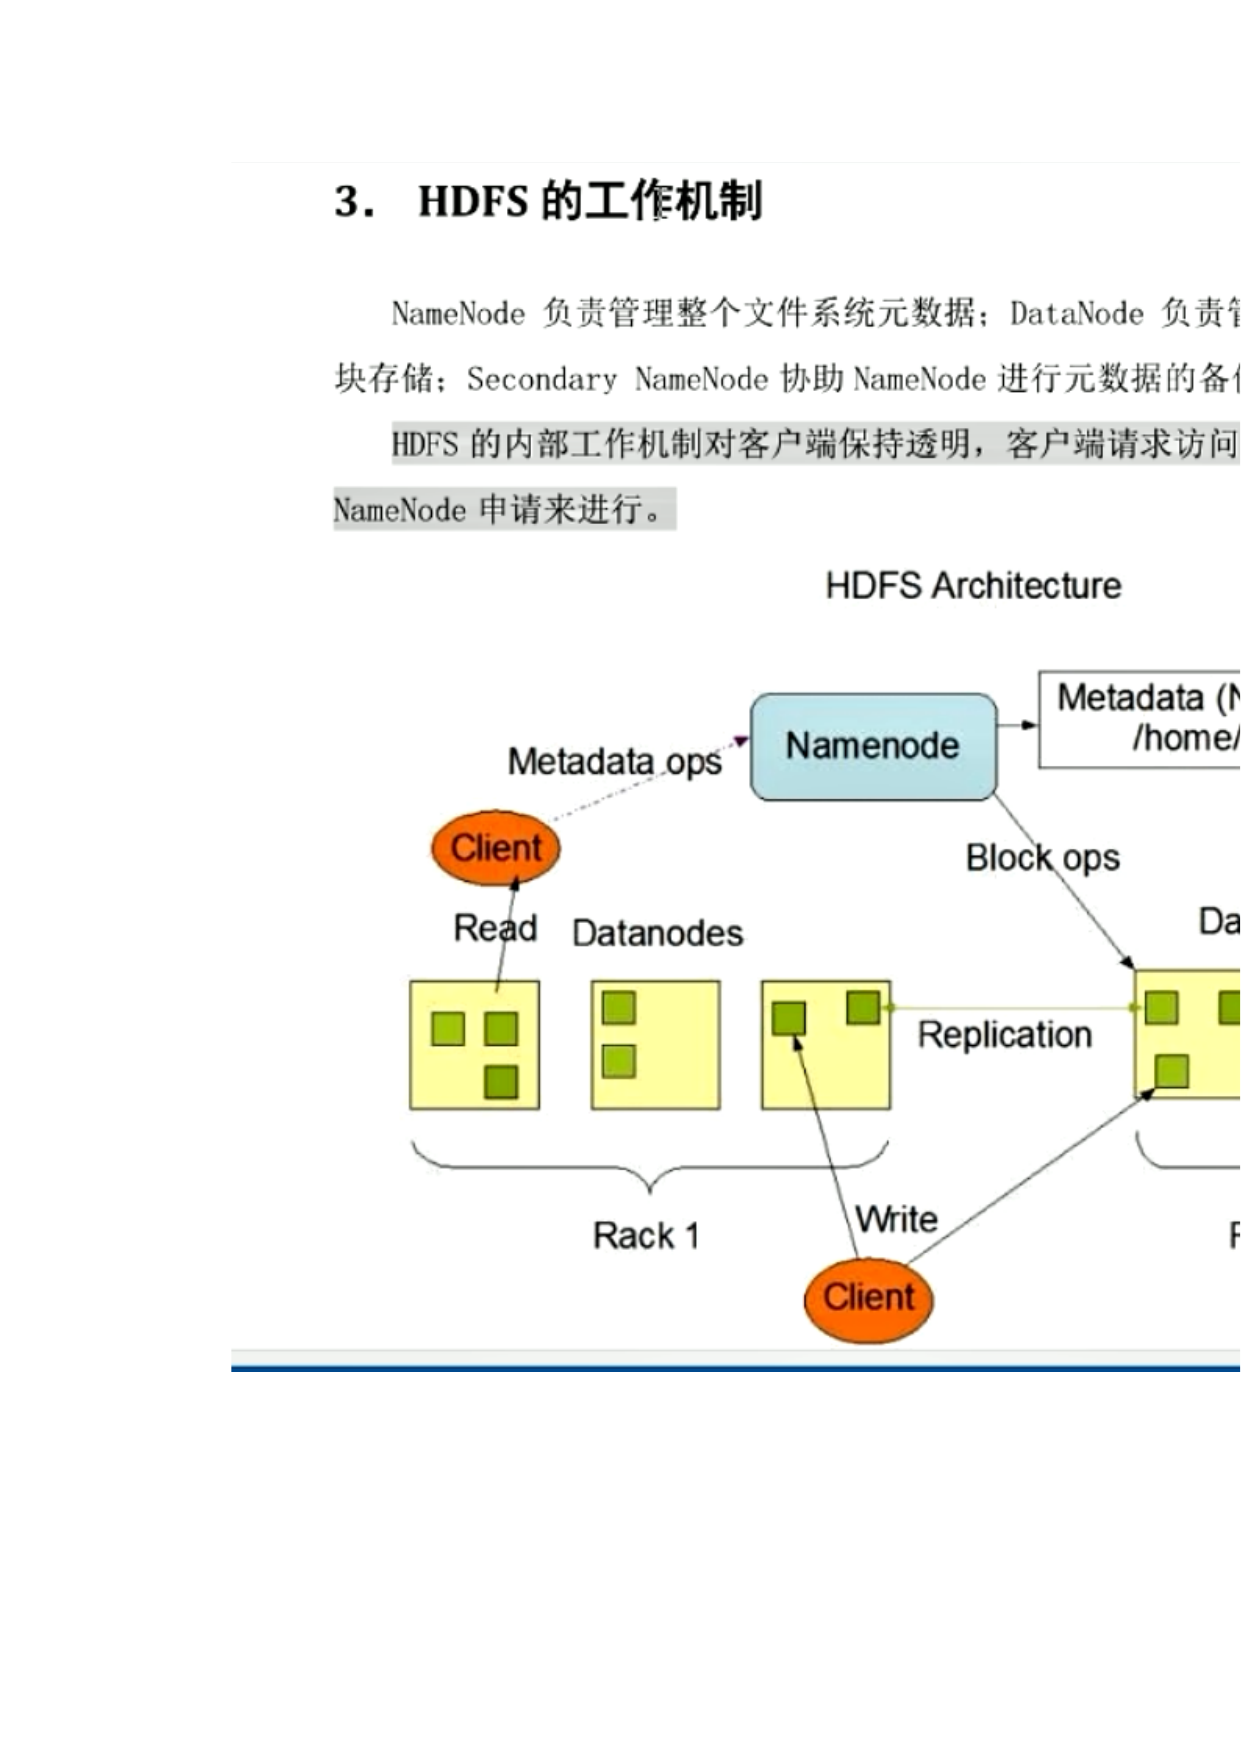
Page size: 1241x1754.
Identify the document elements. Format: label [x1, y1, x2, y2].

picture [231, 162, 1241, 1372]
